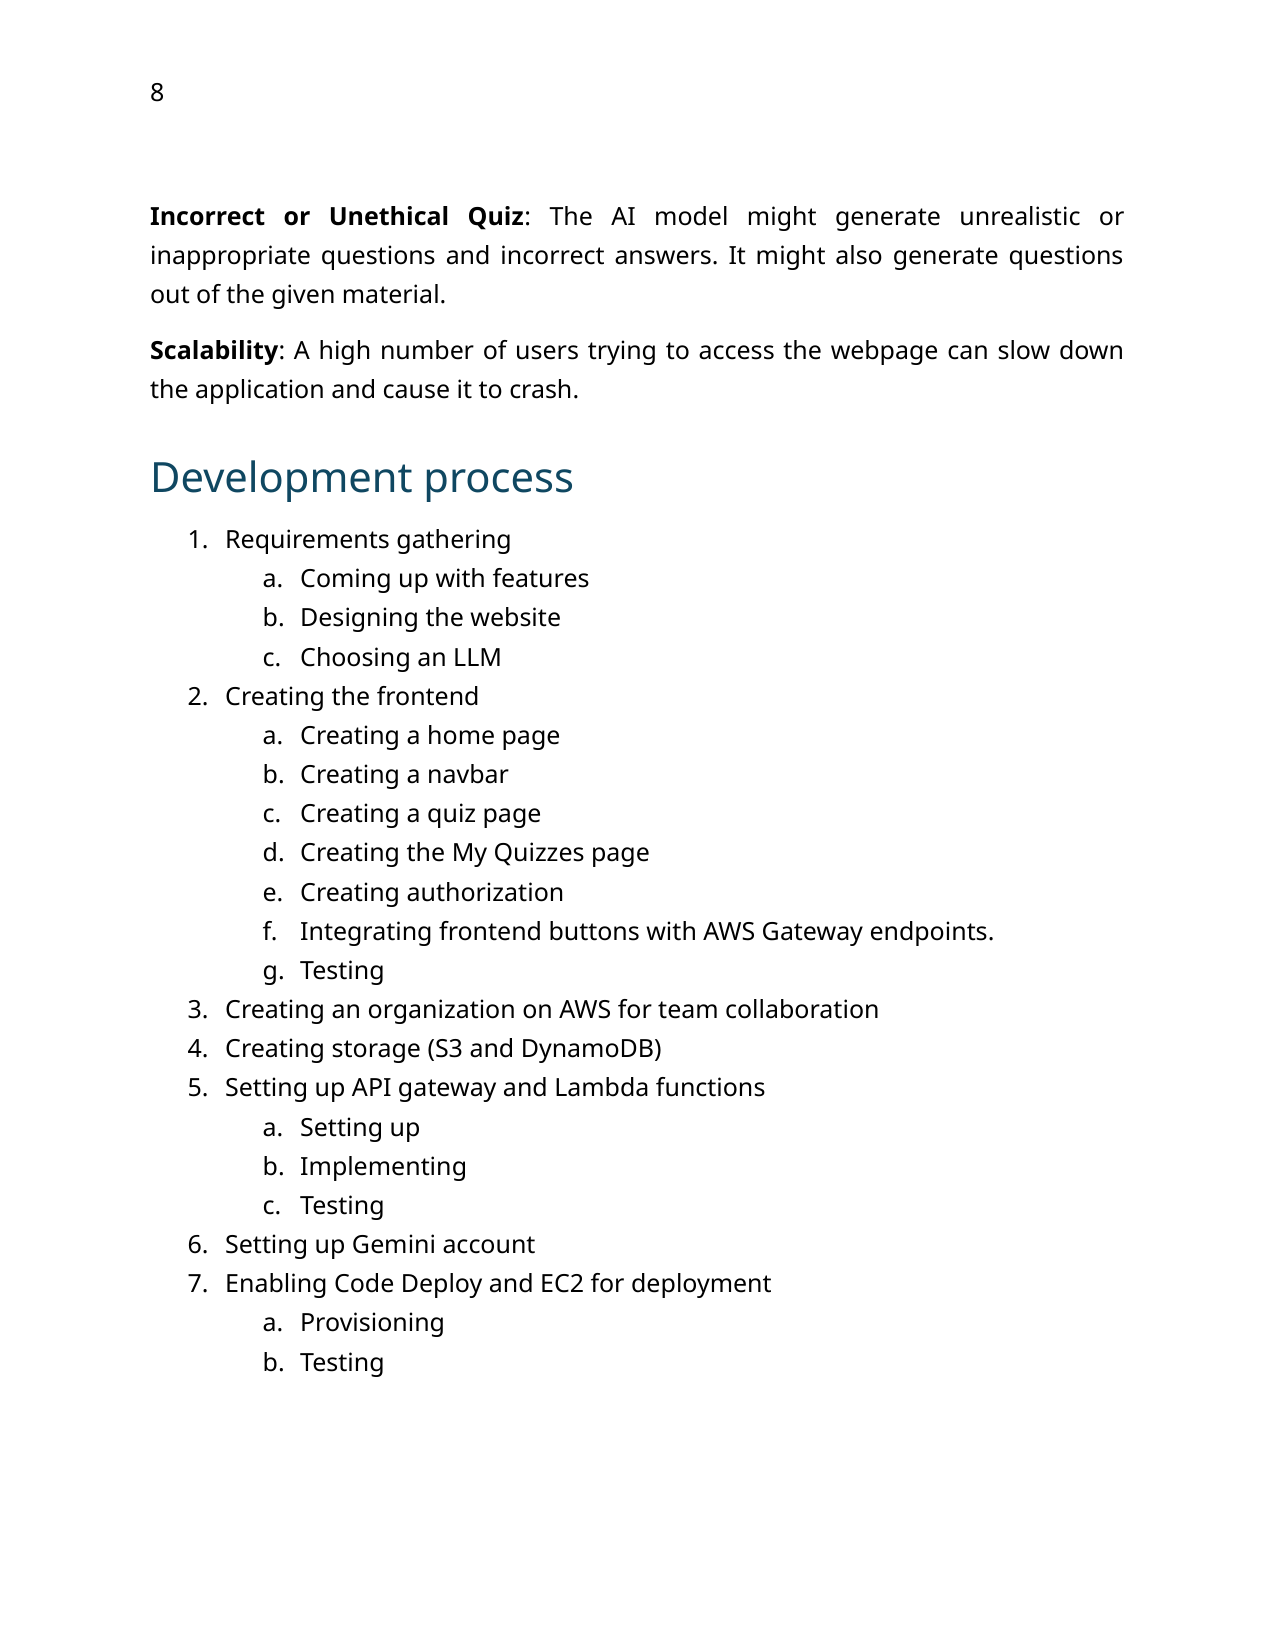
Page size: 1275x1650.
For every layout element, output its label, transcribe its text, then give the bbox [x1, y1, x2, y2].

text Scalability: A high number of users trying to access the webpage can slow down the application and cause it to crash. [150, 332, 1125, 406]
list Coming up with features [262, 561, 1125, 595]
list Testing [262, 952, 1125, 987]
list Designing the website [262, 600, 1125, 634]
list Setting up API gateway and Lambda functions [187, 1070, 1125, 1104]
list Requirements gathering [187, 522, 1125, 556]
list Creating the My Quizzes page [262, 835, 1125, 869]
subtitle Development process [150, 448, 1125, 505]
list Creating a quiz page [262, 796, 1125, 830]
text Incorrect or Unethical Quiz: The AI model might generate unrealistic or inappropriate questions and incorrect answers. It might also generate questions out of the given material. [150, 198, 1125, 311]
list Testing [262, 1187, 1125, 1222]
list Setting up [262, 1109, 1125, 1143]
list Creating an organization on AWS for team collaboration [187, 992, 1125, 1026]
list Setting up Gemini account [187, 1227, 1125, 1261]
list Creating a navbar [262, 757, 1125, 791]
list Integrating frontend buttons with AWS Gateway endpoints. [262, 913, 1125, 947]
list Testing [262, 1344, 1125, 1378]
list Creating storage (S3 and DynamoDB) [187, 1031, 1125, 1065]
list Creating the frontend [187, 678, 1125, 712]
list Implementing [262, 1148, 1125, 1182]
list Provisioning [262, 1305, 1125, 1339]
list Enabling Code Deploy and EC2 for deployment [187, 1266, 1125, 1300]
list Choosing an LLM [262, 639, 1125, 673]
list Creating authorization [262, 874, 1125, 908]
list Creating a home page [262, 717, 1125, 752]
